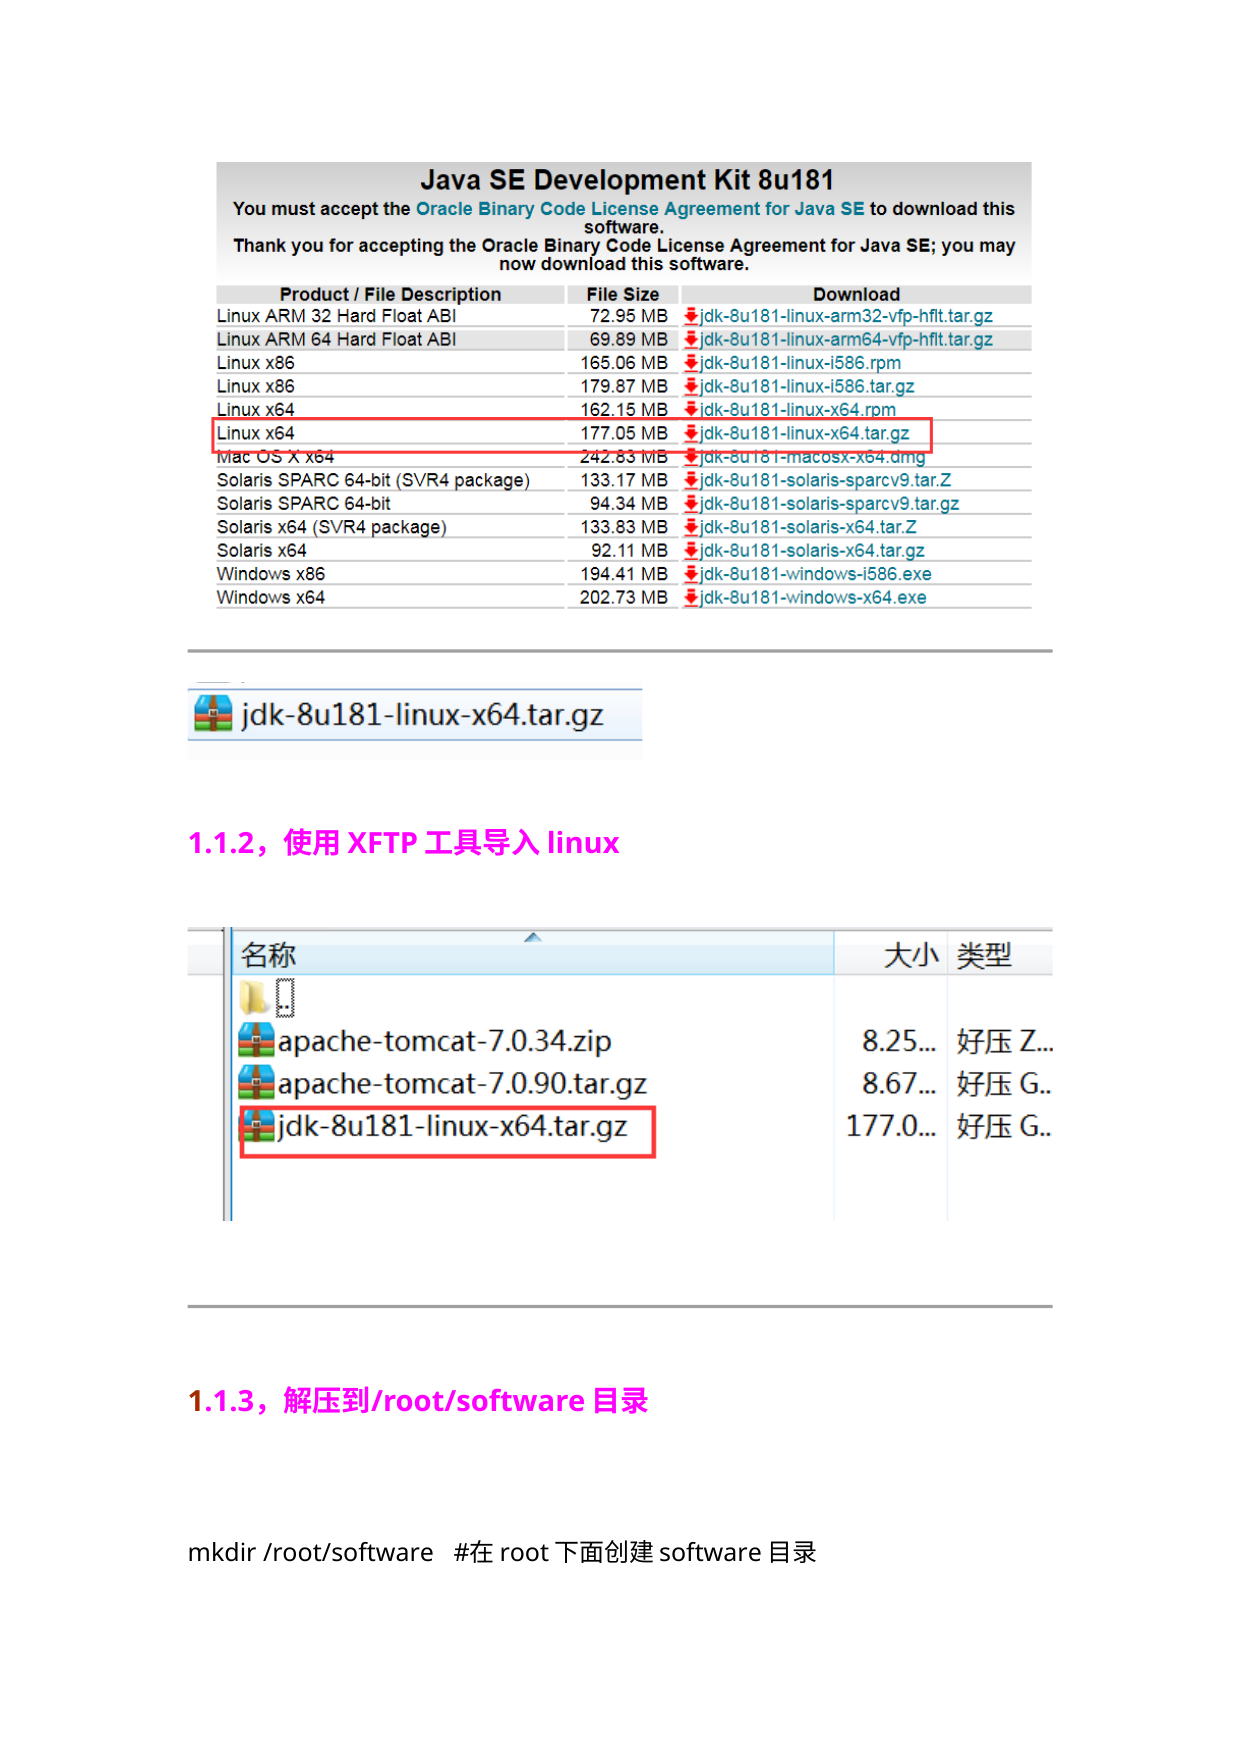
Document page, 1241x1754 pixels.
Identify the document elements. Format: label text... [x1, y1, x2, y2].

subtitle 1.1.2，使用XFTP工具导入linux [187, 809, 1053, 874]
picture [187, 927, 1053, 1221]
picture [187, 682, 643, 760]
text mkdir /root/software #在root下面创建software目录 [187, 1518, 1053, 1583]
subtitle 1.1.3，解压到/root/software目录 [187, 1367, 1053, 1432]
picture [187, 162, 1053, 620]
